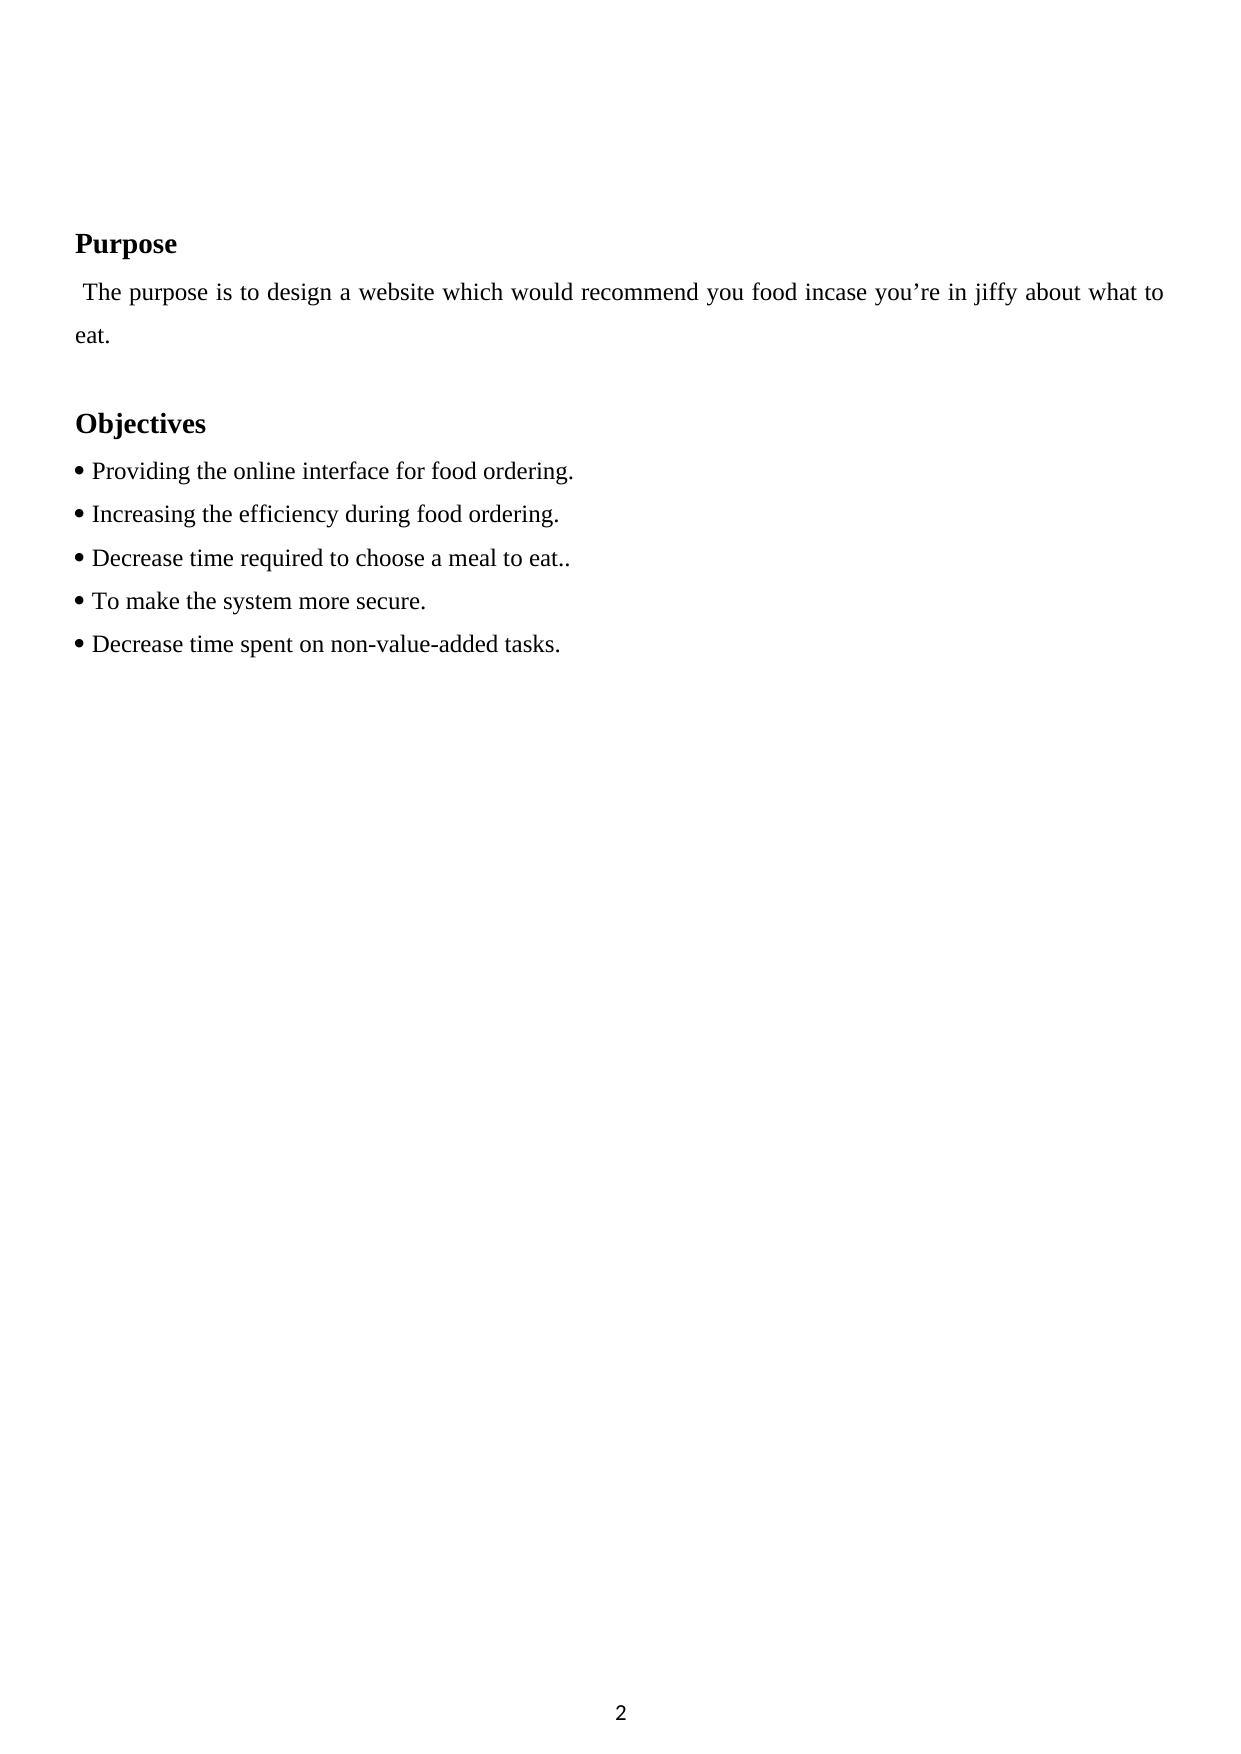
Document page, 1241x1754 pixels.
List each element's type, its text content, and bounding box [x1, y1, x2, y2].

text Purpose [75, 226, 1167, 260]
text Providing the online interface for food ordering. [75, 456, 1167, 485]
text The purpose is to design a website which would recommend you food incase you’re in jiffy about what to eat. [75, 277, 1167, 348]
text To make the system more secure. [75, 586, 1167, 614]
text Objectives [75, 406, 1167, 439]
text Decrease time spent on non-value-added tasks. [75, 629, 1167, 658]
text Increasing the efficiency during food ordering. [75, 499, 1167, 528]
text Decrease time required to choose a meal to eat.. [75, 543, 1167, 571]
